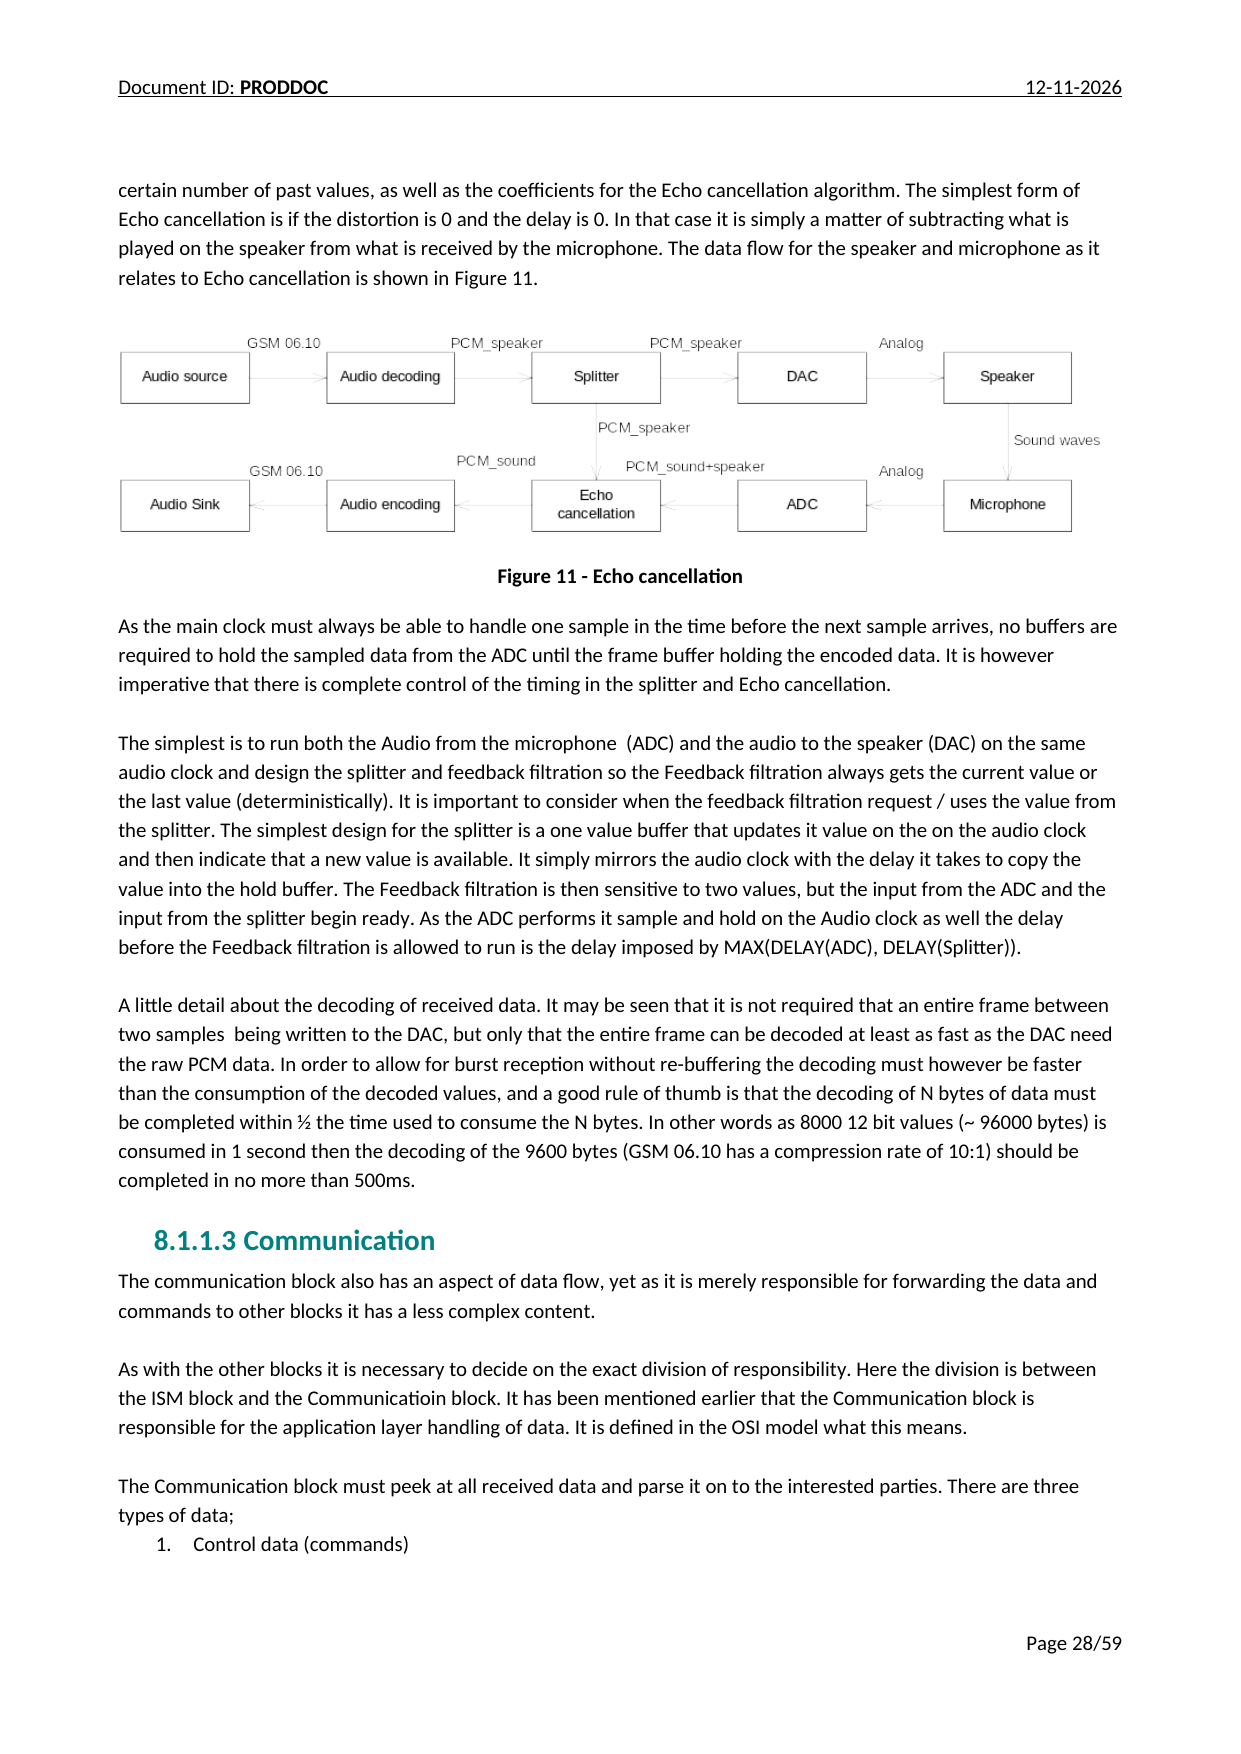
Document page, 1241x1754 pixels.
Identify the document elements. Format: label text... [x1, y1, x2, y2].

text A little detail about the decoding of received data. It may be seen that it is not required that an entire frame between two samples being written to the DAC, but only that the entire frame can be decoded at least as fast as the DAC need the raw PCM data. In order to allow for burst reception without re-buffering the decoding must however be faster than the consumption of the decoded values, and a good rule of thumb is that the decoding of N bytes of data must be completed within ½ the time used to consume the N bytes. In other words as 8000 12 bit values (~ 96000 bytes) is consumed in 1 second then the decoding of the 9600 bytes (GSM 06.10 has a compression rate of 10:1) should be completed in no more than 500ms. [118, 992, 1122, 1193]
text The communication block also has an aspect of data flow, yet as it is merely responsible for forwarding the data and commands to other blocks it has a less complex content. [118, 1269, 1122, 1323]
text Figure 11 - Echo cancellation [118, 563, 1122, 589]
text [118, 177, 1122, 290]
text As with the other blocks it is necessary to decide on the exact division of responsibility. Here the division is between the ISM block and the Communicatioin block. It has been mentioned earlier that the Communication block is responsible for the application layer handling of data. It is defined in the OSI model what this means. [118, 1356, 1122, 1440]
text The simplest is to run both the Audio from the microphone (ADC) and the audio to the speaker (DAC) on the same audio clock and design the splitter and feedback filtration so the Feedback filtration always gets the current value or the last value (deterministically). It is important to consider when the feedback filtration request / uses the value from the splitter. The simplest design for the splitter is a one value buffer that updates it value on the on the audio clock and then indicate that a new value is available. It simply mirrors the audio clock with the delay it takes to copy the value into the hold buffer. The Feedback filtration is then sensitive to two values, but the input from the ADC and the input from the splitter begin ready. As the ADC performs it sample and hold on the Audio clock as well the delay before the Feedback filtration is allowed to run is the delay imposed by MAX(DELAY(ADC), DELAY(Splitter)). [118, 730, 1122, 959]
list Control data (commands) [156, 1531, 1122, 1557]
subtitle Communication [153, 1222, 1122, 1257]
text The Communication block must peek at all received data and parse it on to the interested parties. There are three types of data; [118, 1473, 1122, 1527]
text As the main clock must always be able to handle one sample in the time before the next sample arrives, no buffers are required to hold the sampled data from the ADC until the frame buffer holding the encoded data. It is however imperative that there is complete control of the timing in the splitter and Echo cancellation. [118, 613, 1122, 697]
